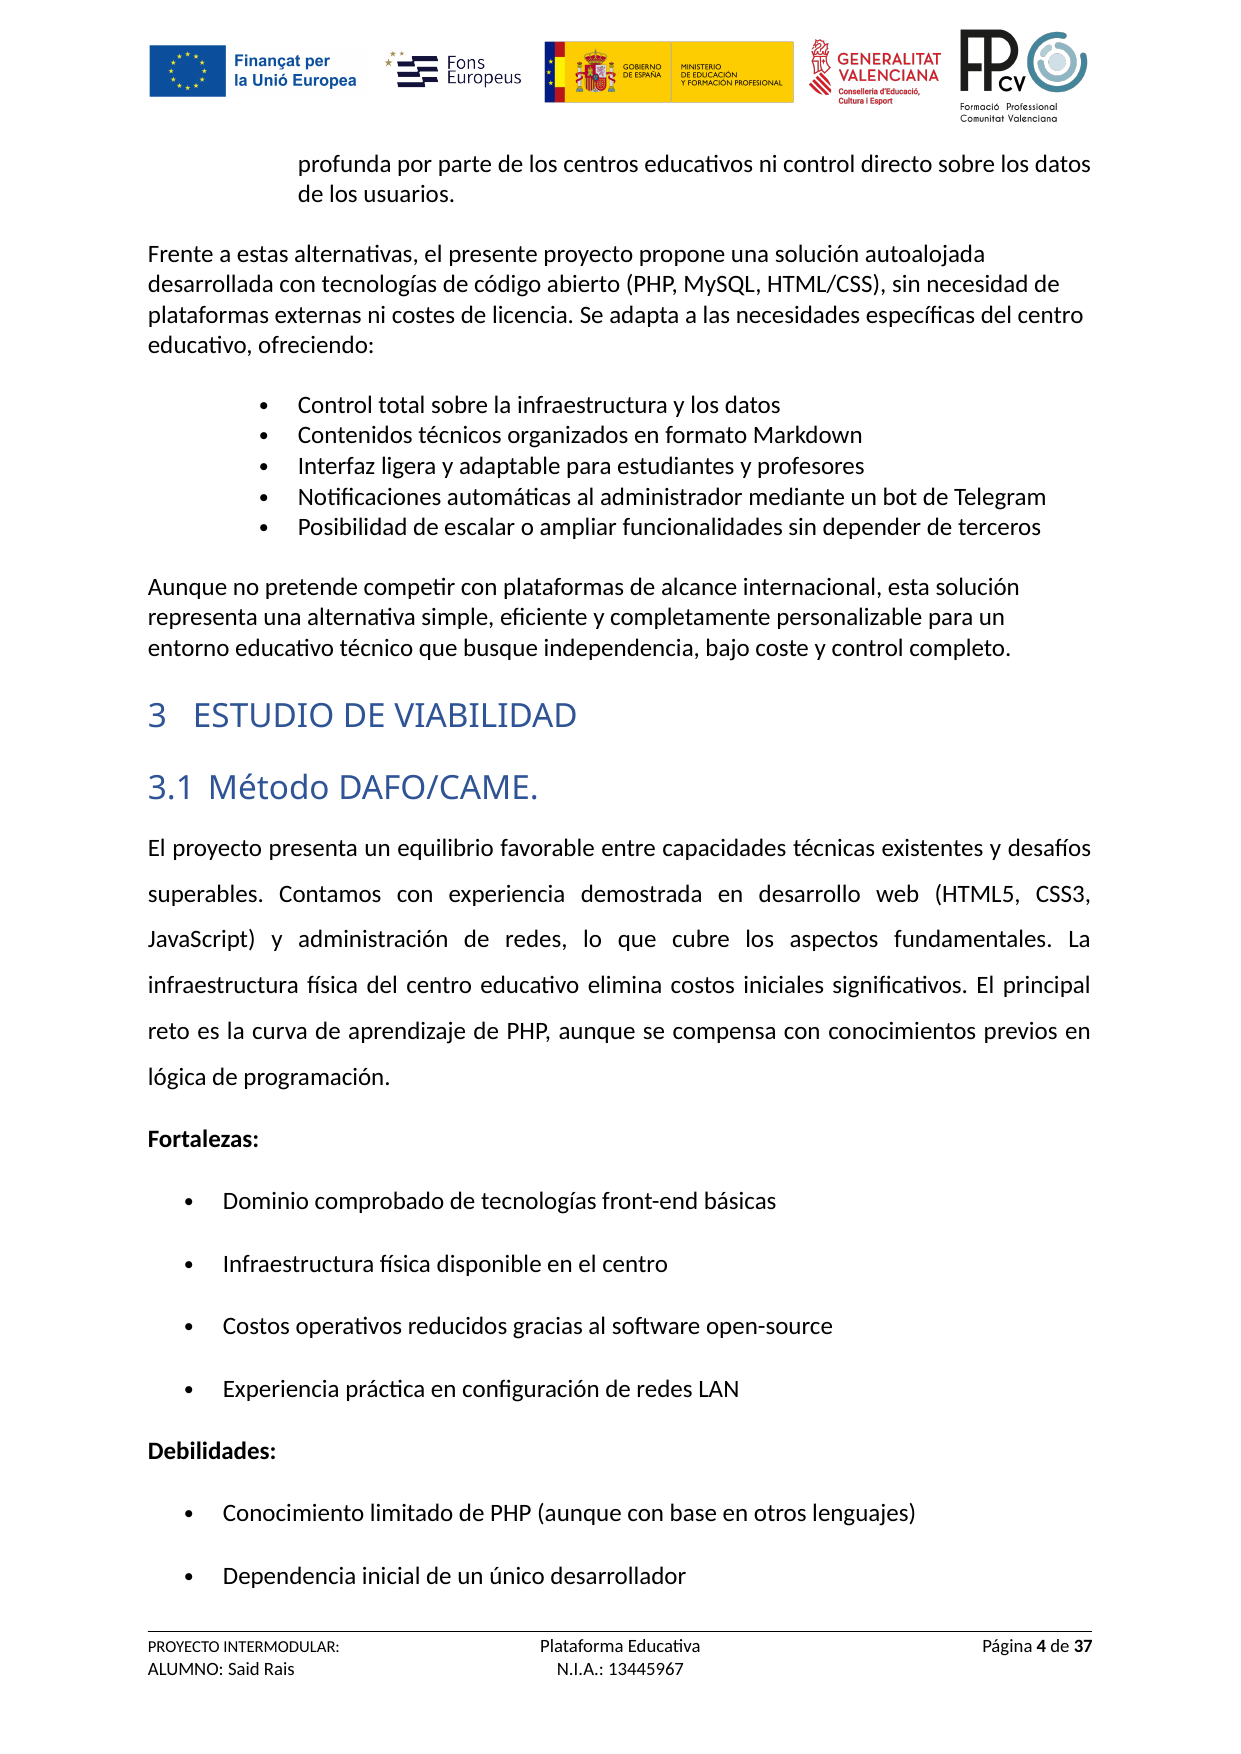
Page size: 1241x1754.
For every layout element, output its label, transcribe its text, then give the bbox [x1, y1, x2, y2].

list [260, 148, 1092, 209]
picture [809, 39, 941, 105]
text Aunque no pretende competir con plataformas de alcance internacional, esta solución representa una alternativa simple, eficiente y completamente personalizable para un entorno educativo técnico que busque independencia, bajo coste y control completo. [148, 571, 1092, 662]
list Costos operativos reducidos gracias al software open-source [185, 1310, 1092, 1341]
text Frente a estas alternativas, el presente proyecto propone una solución autoalojada desarrollada con tecnologías de código abierto (PHP, MySQL, HTML/CSS), sin necesidad de plataformas externas ni costes de licencia. Se adapta a las necesidades específicas del centro educativo, ofreciendo: [148, 238, 1092, 360]
picture [147, 44, 370, 102]
picture [543, 40, 795, 104]
text Debilidades: [148, 1435, 1092, 1466]
list Contenidos técnicos organizados en formato Markdown [260, 420, 1092, 450]
list Interfaz ligera y adaptable para estudiantes y profesores [260, 450, 1092, 481]
list Posibilidad de escalar o ampliar funcionalidades sin depender de terceros [260, 511, 1092, 542]
list Conocimiento limitado de PHP (aunque con base en otros lenguajes) [185, 1497, 1092, 1528]
subtitle ESTUDIO DE VIABILIDAD [148, 692, 1092, 737]
picture [384, 50, 530, 94]
picture [955, 22, 1091, 127]
list Dependencia inicial de un único desarrollador [185, 1560, 1092, 1590]
list Experiencia práctica en configuración de redes LAN [185, 1373, 1092, 1403]
subtitle Método DAFO/CAME. [148, 764, 1092, 809]
text El proyecto presenta un equilibrio favorable entre capacidades técnicas existentes y desafíos superables. Contamos con experiencia demostrada en desarrollo web (HTML5, CSS3, JavaScript) y administración de redes, lo que cubre los aspectos fundamentales. La infraestructura física del centro educativo elimina costos iniciales significativos. El principal reto es la curva de aprendizaje de PHP, aunque se compensa con conocimientos previos en lógica de programación. [148, 832, 1092, 1091]
list Notificaciones automáticas al administrador mediante un bot de Telegram [260, 481, 1092, 511]
list Infraestructura física disponible en el centro [185, 1248, 1092, 1278]
list Control total sobre la infraestructura y los datos [260, 389, 1092, 420]
text Fortalezas: [148, 1123, 1092, 1154]
list Dominio comprobado de tecnologías front-end básicas [185, 1186, 1092, 1216]
